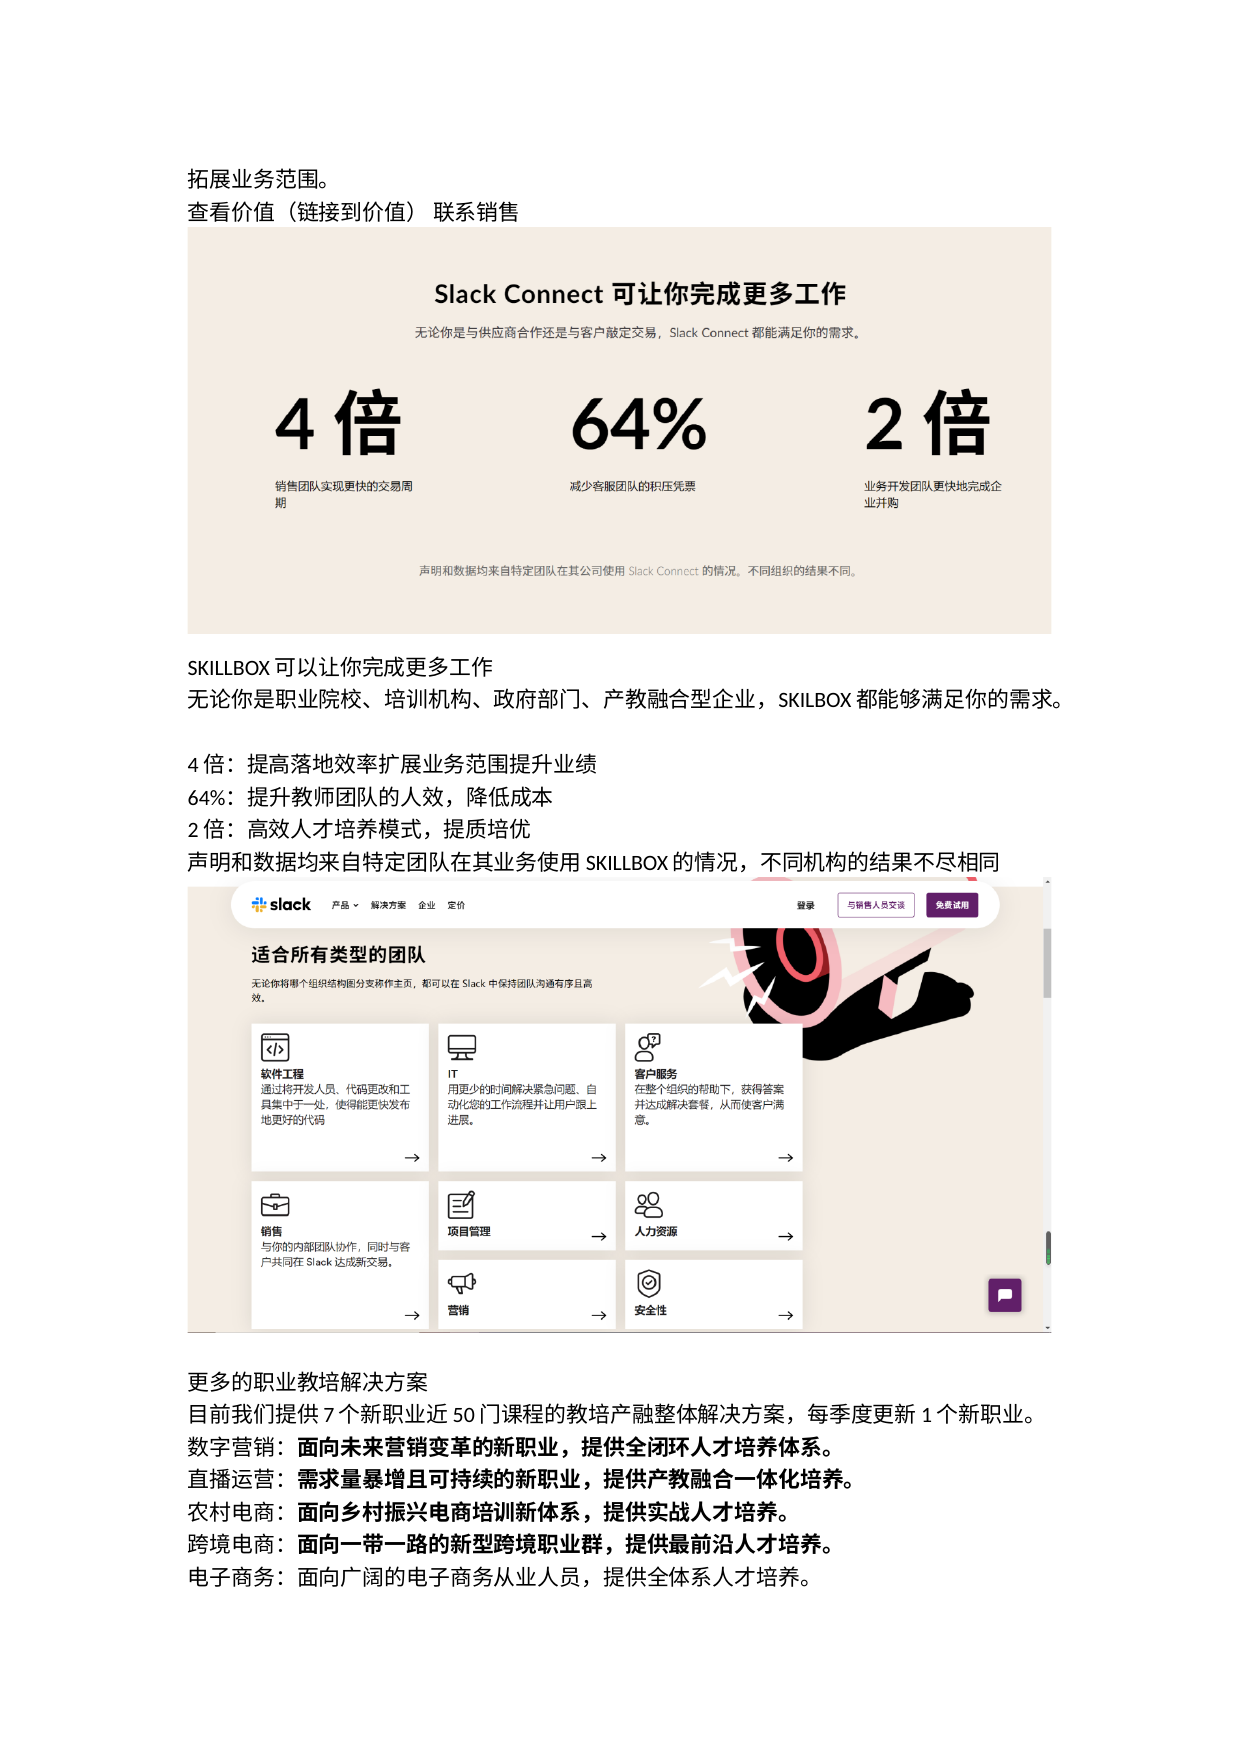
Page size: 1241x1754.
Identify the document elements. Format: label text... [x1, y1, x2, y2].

picture [187, 877, 1052, 1333]
text 目前我们提供7个新职业近50门课程的教培产融整体解决方案，每季度更新1个新职业。 [187, 1397, 1053, 1429]
text 跨境电商：面向一带一路的新型跨境职业群，提供最前沿人才培养。 [187, 1527, 1053, 1559]
text 2倍：高效人才培养模式，提质培优 [187, 812, 1053, 844]
text 直播运营：需求量暴增且可持续的新职业，提供产教融合一体化培养。 [187, 1462, 1053, 1494]
text 声明和数据均来自特定团队在其业务使用SKILLBOX的情况，不同机构的结果不尽相同 [187, 844, 1053, 877]
picture [187, 227, 1052, 634]
text 无论你是职业院校、培训机构、政府部门、产教融合型企业，SKILBOX都能够满足你的需求。 [187, 682, 1053, 714]
text 电子商务：面向广阔的电子商务从业人员，提供全体系人才培养。 [187, 1559, 1053, 1592]
text 更多的职业教培解决方案 [187, 1364, 1053, 1397]
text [187, 162, 1053, 194]
text 64%：提升教师团队的人效，降低成本 [187, 779, 1053, 812]
text 数字营销：面向未来营销变革的新职业，提供全闭环人才培养体系。 [187, 1429, 1053, 1462]
text 农村电商：面向乡村振兴电商培训新体系，提供实战人才培养。 [187, 1494, 1053, 1527]
text 4倍：提高落地效率扩展业务范围提升业绩 [187, 747, 1053, 779]
text SKILLBOX可以让你完成更多工作 [187, 649, 1053, 682]
text 查看价值（链接到价值） 联系销售 [187, 194, 1053, 227]
